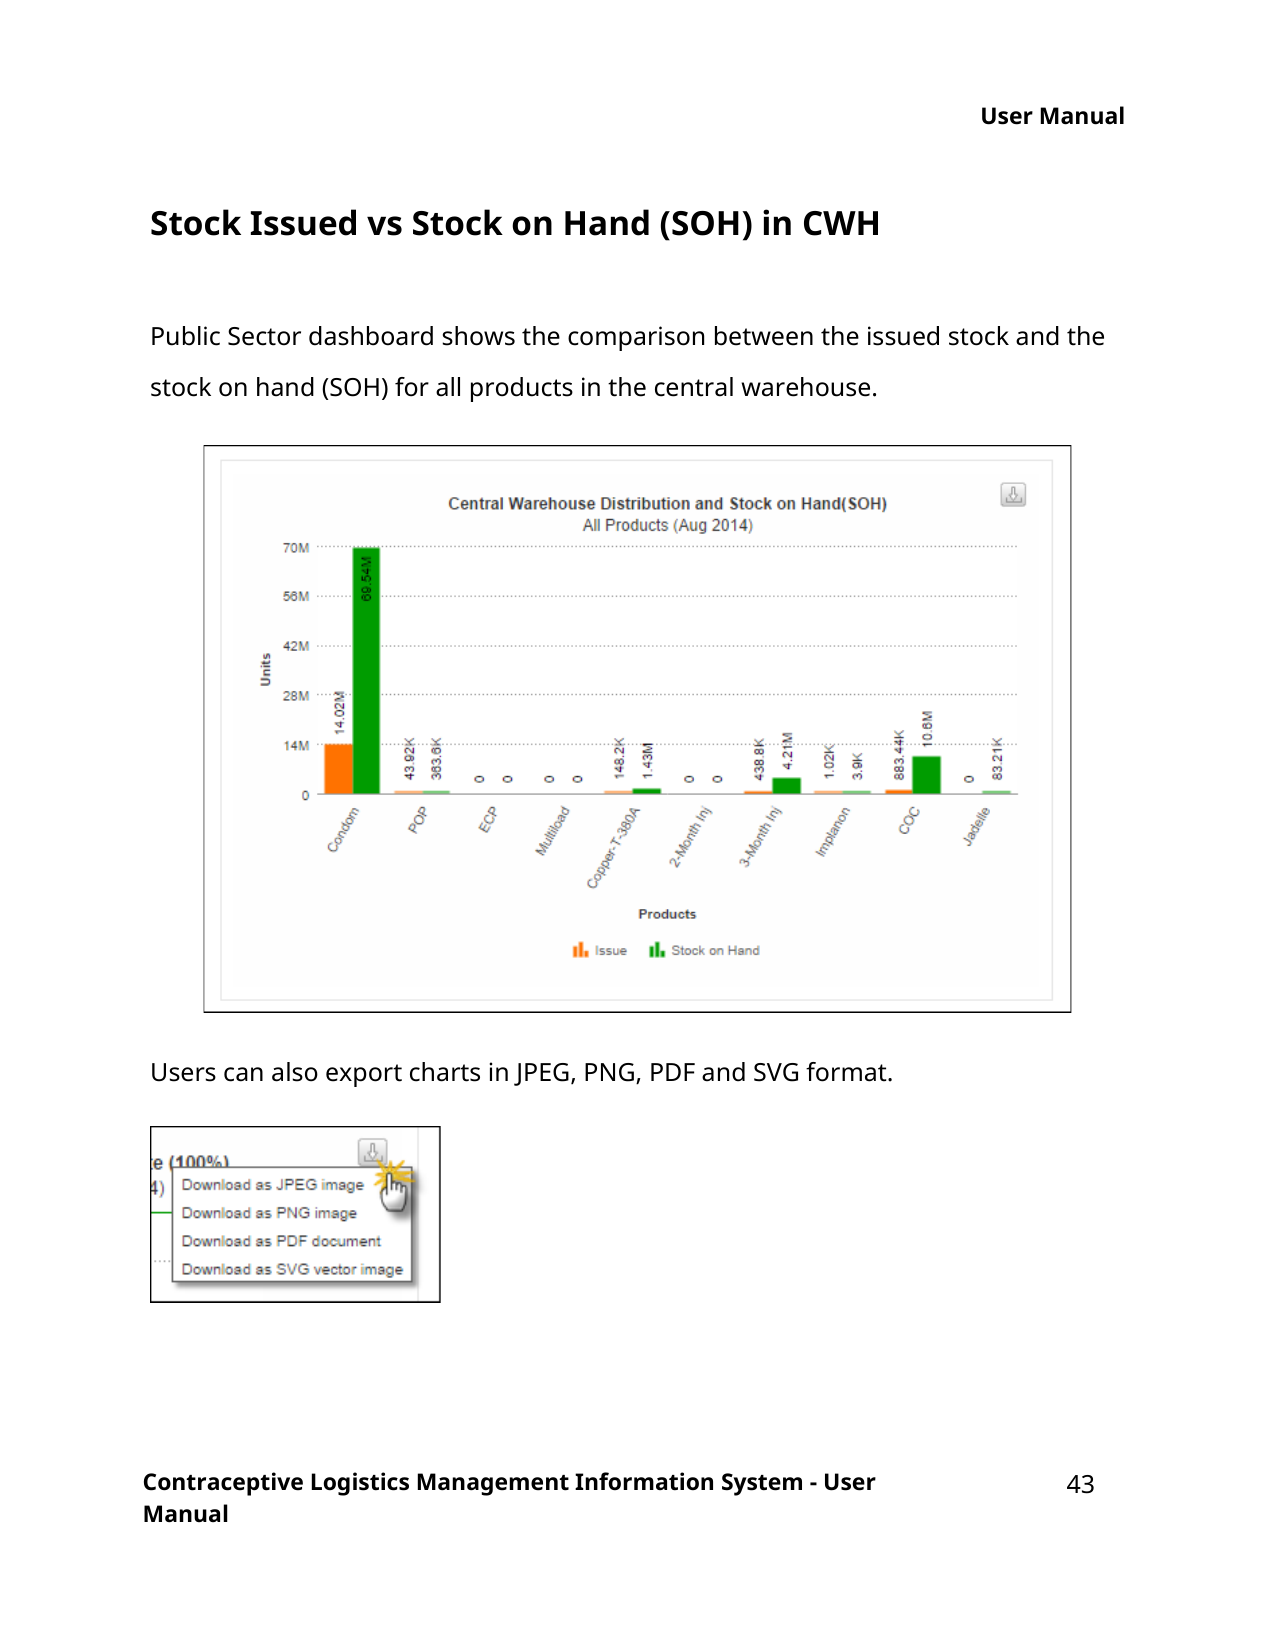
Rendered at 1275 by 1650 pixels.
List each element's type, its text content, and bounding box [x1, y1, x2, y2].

text Public Sector dashboard shows the comparison between the issued stock and the stock on hand (SOH) for all products in the central warehouse. [150, 318, 1125, 403]
text Users can also export charts in JPEG, PNG, PDF and SVG format. [150, 1054, 1125, 1088]
picture [150, 1126, 441, 1303]
picture [203, 445, 1072, 1013]
subtitle Stock Issued vs Stock on Hand (SOH) in CWH [150, 200, 1125, 245]
